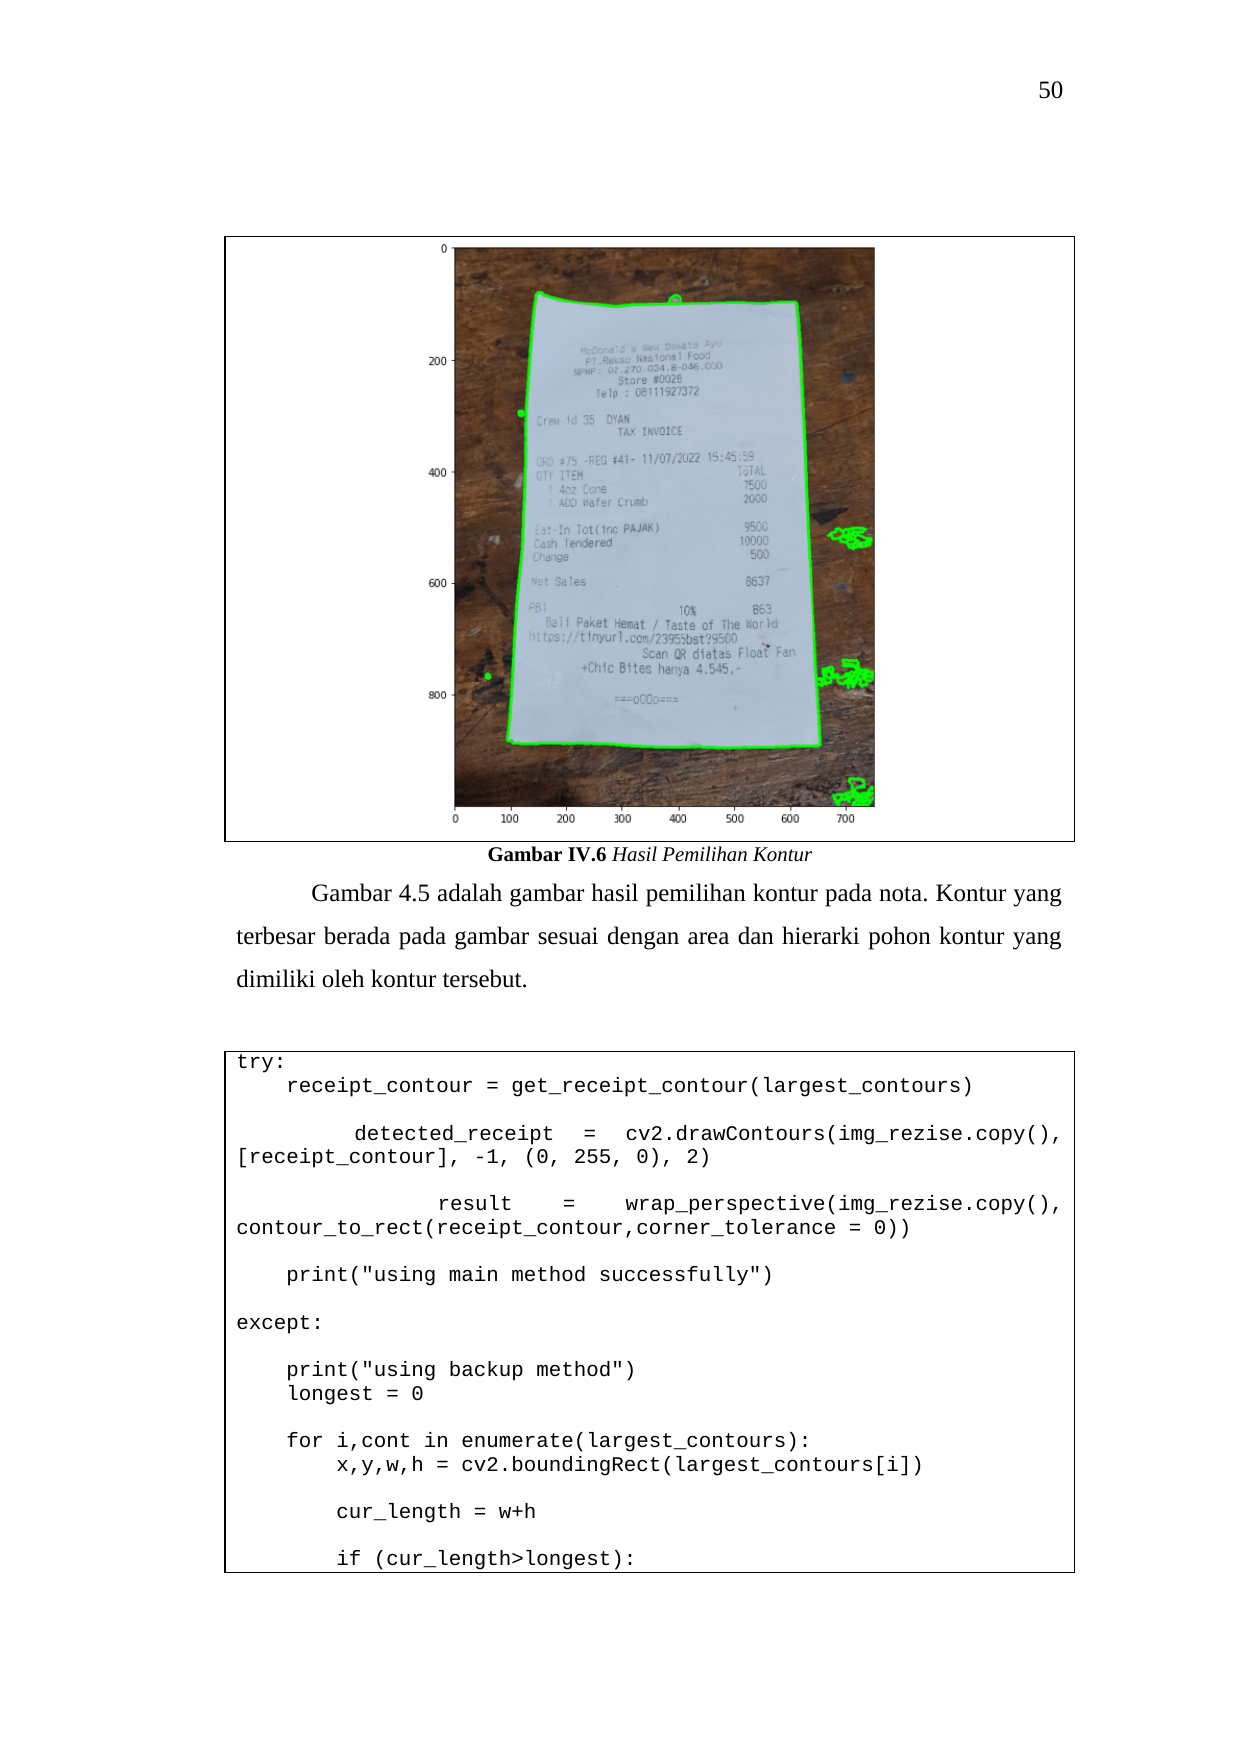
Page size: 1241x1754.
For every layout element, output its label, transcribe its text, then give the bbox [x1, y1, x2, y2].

table_header [226, 237, 1074, 841]
text Gambar 4.5 adalah gambar hasil pemilihan kontur pada nota. Kontur yang terbesar berada pada gambar sesuai dengan area dan hierarki pohon kontur yang dimiliki oleh kontur tersebut. [236, 878, 1063, 993]
picture [421, 237, 878, 828]
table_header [226, 1052, 1074, 1572]
text Hasil Pemilihan Kontur [236, 842, 1063, 866]
